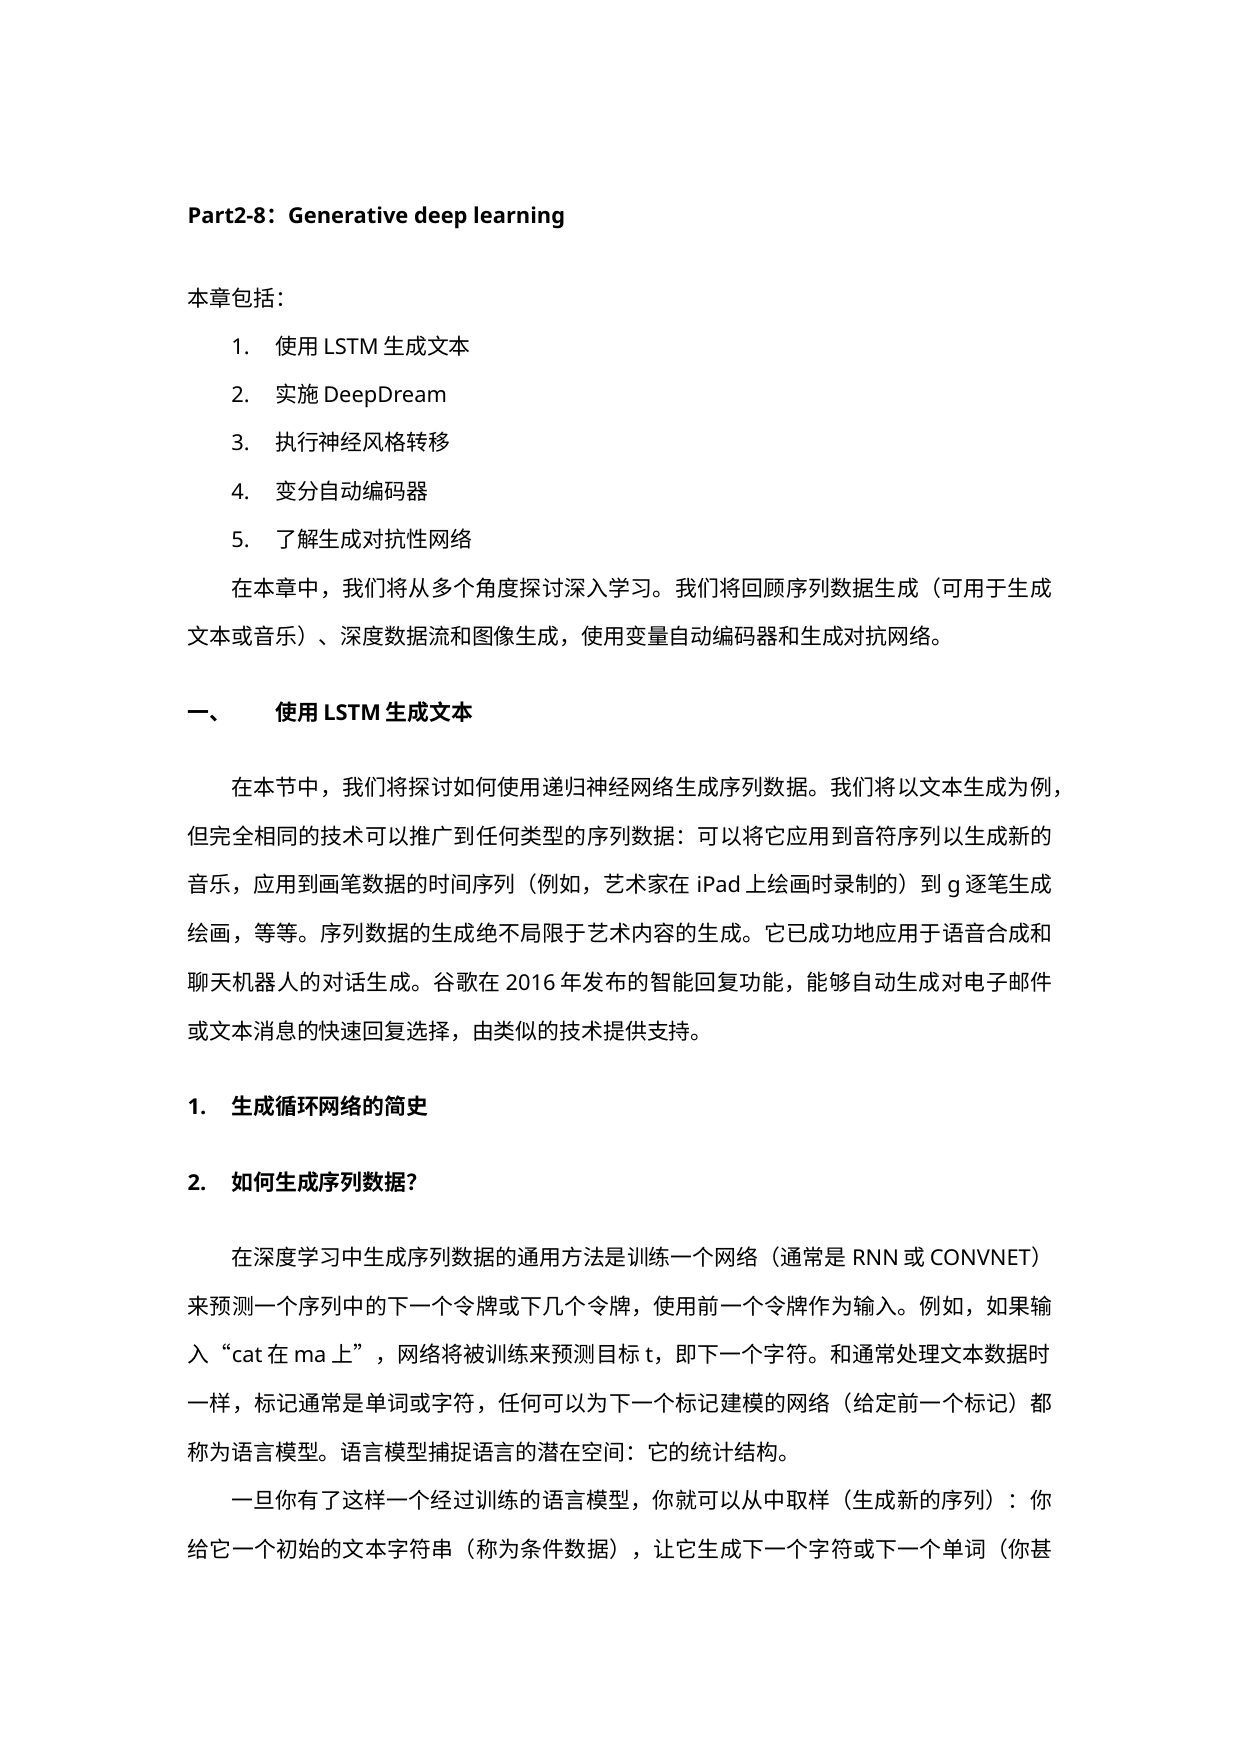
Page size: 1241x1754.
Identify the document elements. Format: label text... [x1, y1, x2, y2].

text 在深度学习中生成序列数据的通用方法是训练一个网络（通常是RNN或CONVNET）来预测一个序列中的下一个令牌或下几个令牌，使用前一个令牌作为输入。例如，如果输入“cat在ma上”，网络将被训练来预测目标t，即下一个字符。和通常处理文本数据时一样，标记通常是单词或字符，任何可以为下一个标记建模的网络（给定前一个标记）都称为语言模型。语言模型捕捉语言的潜在空间：它的统计结构。 [187, 1240, 1053, 1467]
list 了解生成对抗性网络 [231, 522, 1053, 554]
list 使用LSTM生成文本 [231, 328, 1053, 361]
subtitle 如何生成序列数据？ [187, 1164, 1053, 1197]
text 在本节中，我们将探讨如何使用递归神经网络生成序列数据。我们将以文本生成为例，但完全相同的技术可以推广到任何类型的序列数据：可以将它应用到音符序列以生成新的音乐，应用到画笔数据的时间序列（例如，艺术家在iPad上绘画时录制的）到g逐笔生成绘画，等等。序列数据的生成绝不局限于艺术内容的生成。它已成功地应用于语音合成和聊天机器人的对话生成。谷歌在2016年发布的智能回复功能，能够自动生成对电子邮件或文本消息的快速回复选择，由类似的技术提供支持。 [187, 770, 1053, 1046]
subtitle Part2-8：Generative deep learning [187, 197, 1053, 230]
text 在本章中，我们将从多个角度探讨深入学习。我们将回顾序列数据生成（可用于生成文本或音乐）、深度数据流和图像生成，使用变量自动编码器和生成对抗网络。 [187, 570, 1053, 651]
list 执行神经风格转移 [231, 425, 1053, 458]
subtitle 使用LSTM生成文本 [187, 694, 1053, 727]
list 实施DeepDream [231, 377, 1053, 409]
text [187, 1483, 1053, 1564]
subtitle 生成循环网络的简史 [187, 1089, 1053, 1121]
list 变分自动编码器 [231, 473, 1053, 506]
text 本章包括： [187, 280, 1053, 313]
